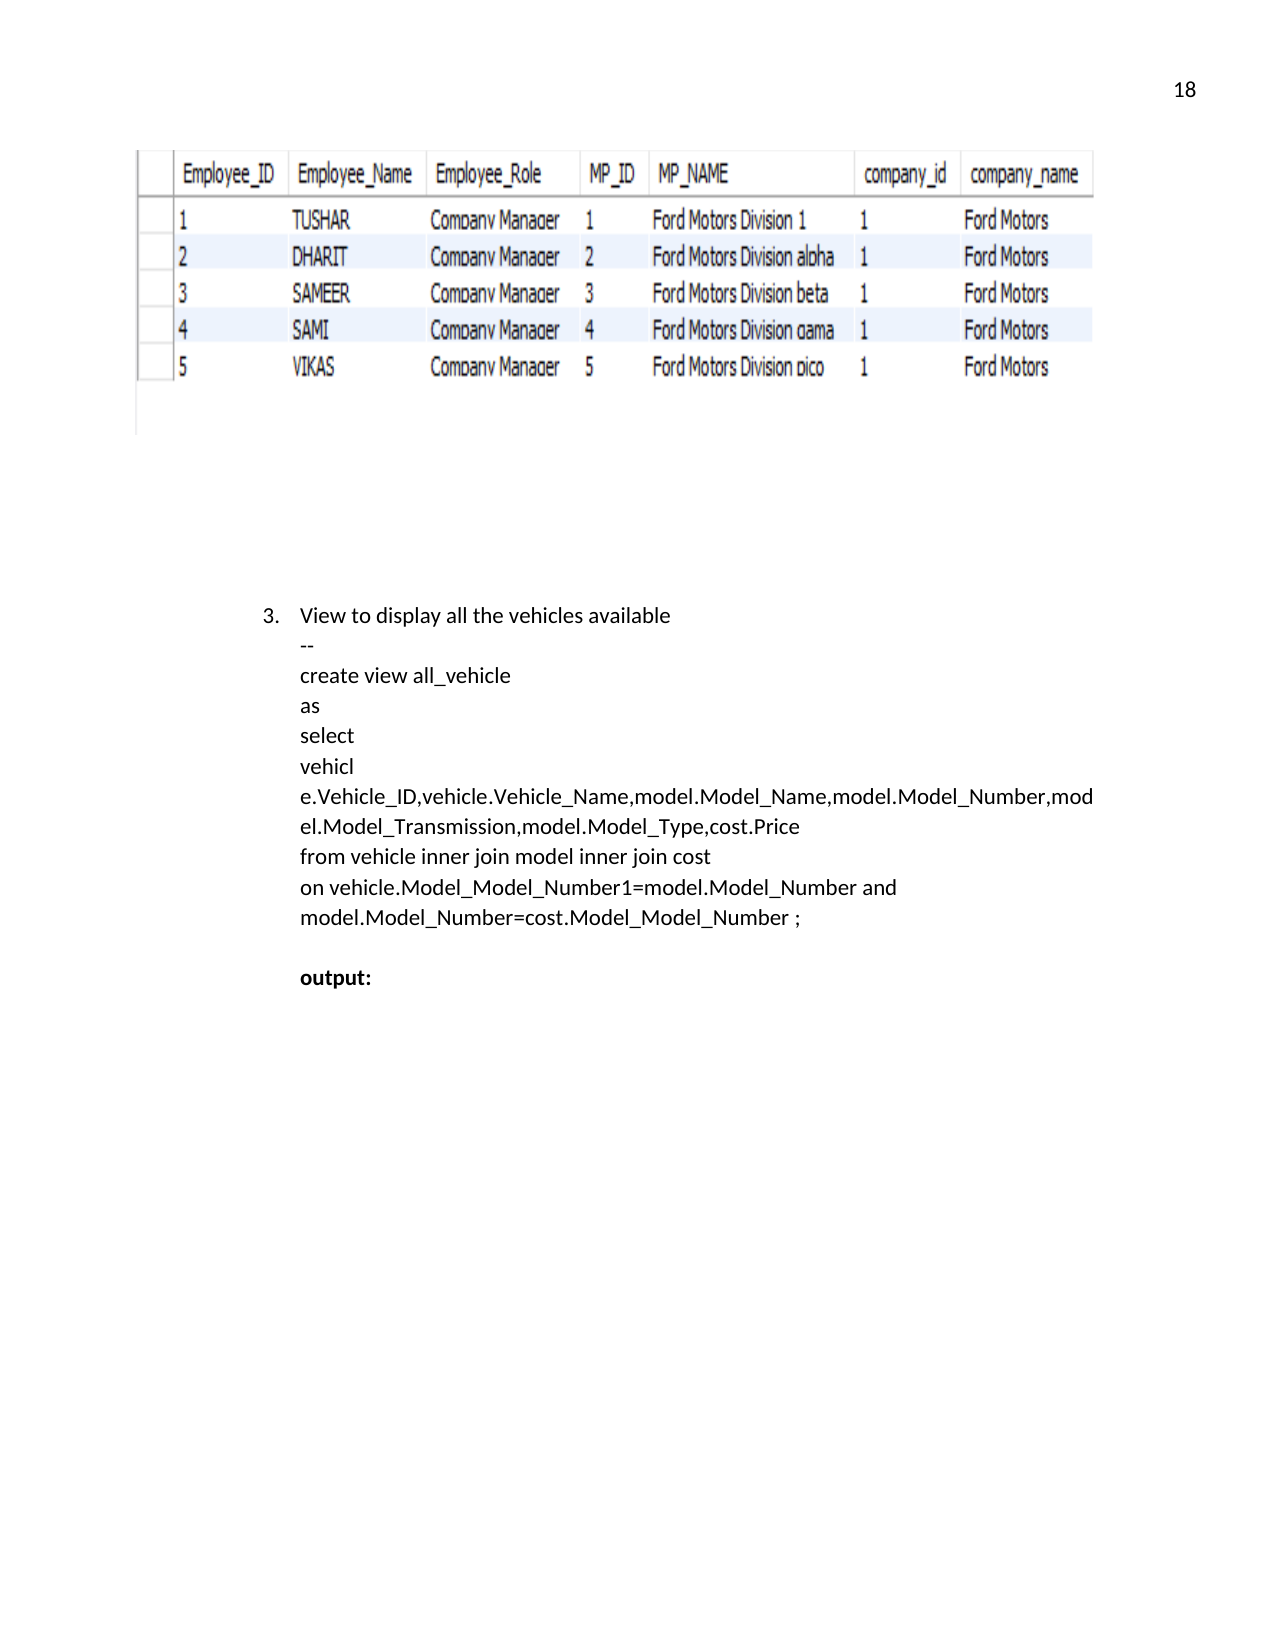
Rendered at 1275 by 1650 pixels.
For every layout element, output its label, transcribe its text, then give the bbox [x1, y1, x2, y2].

list -- [300, 631, 1095, 659]
list from vehicle inner join model inner join cost [300, 842, 1095, 870]
list View to display all the vehicles available [262, 601, 1095, 629]
list select vehicle.Vehicle_ID,vehicle.Vehicle_Name,model.Model_Name,model.Model_Number,model.Model_Transmission,model.Model_Type,cost.Price [300, 722, 1095, 840]
list as [300, 691, 1095, 719]
list on vehicle.Model_Model_Number1=model.Model_Number and model.Model_Number=cost.Model_Model_Number ; [300, 873, 1095, 931]
list create view all_vehicle [300, 661, 1095, 689]
list output: [300, 963, 1095, 991]
picture [135, 150, 1120, 435]
